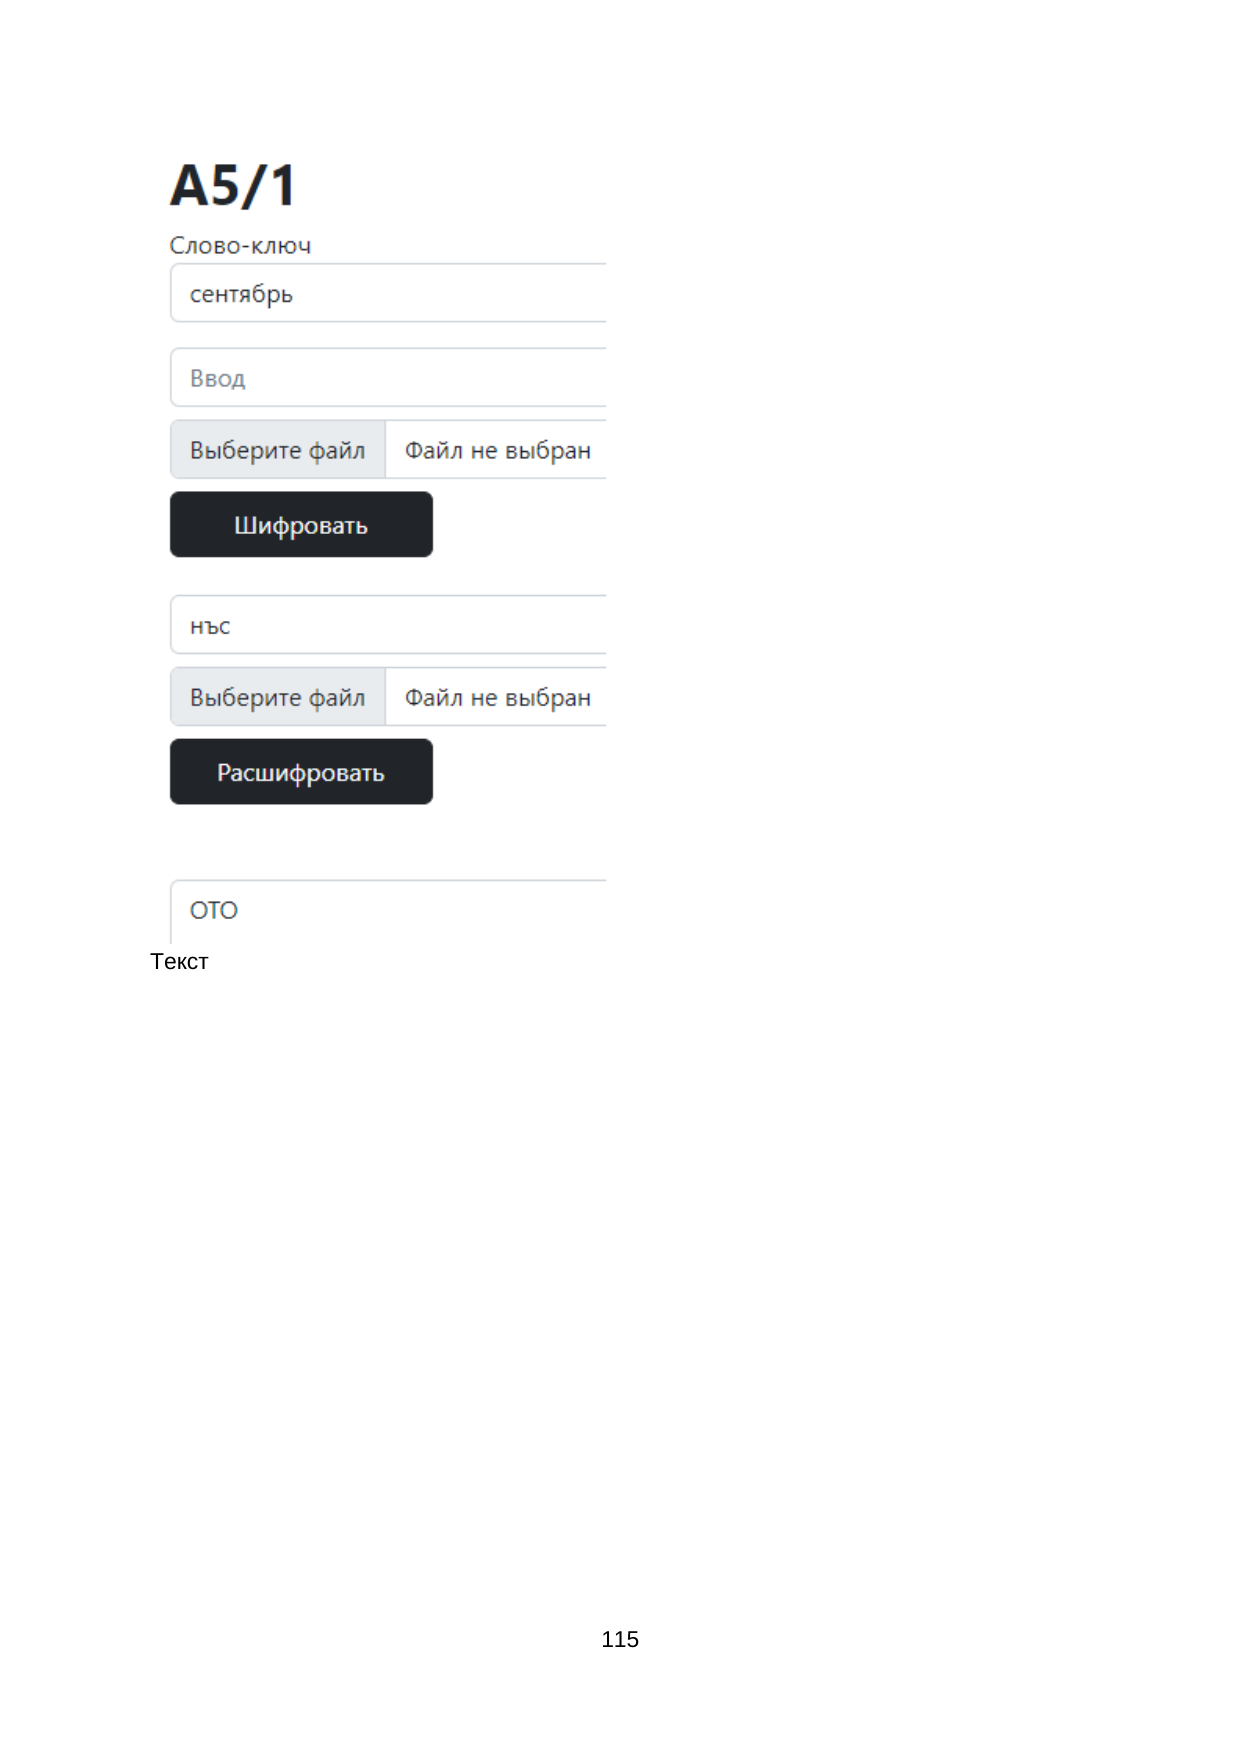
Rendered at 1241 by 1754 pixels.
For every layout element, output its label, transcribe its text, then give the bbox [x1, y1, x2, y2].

text Текст [150, 948, 1090, 974]
picture [150, 150, 607, 944]
